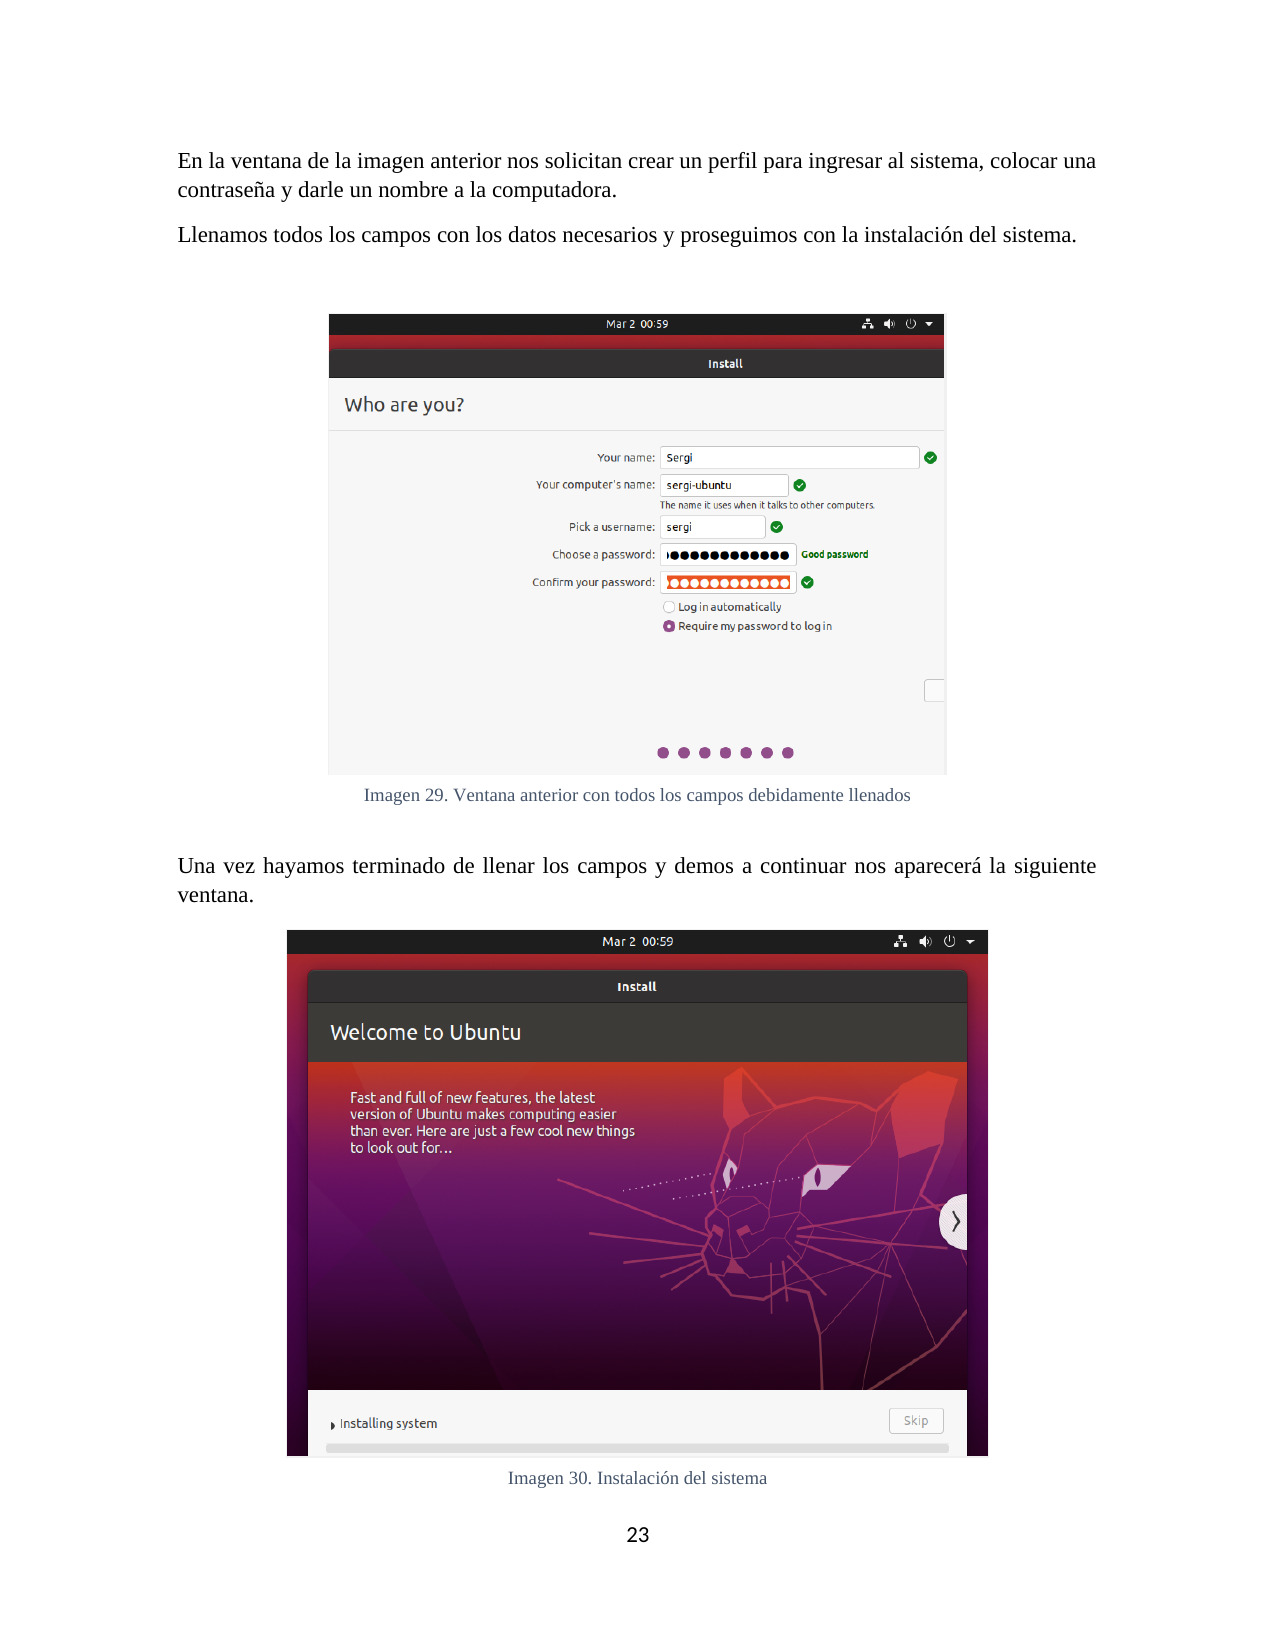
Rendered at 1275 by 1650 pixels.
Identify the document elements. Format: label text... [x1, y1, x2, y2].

picture [328, 312, 947, 775]
picture [286, 928, 989, 1458]
text Llenamos todos los campos con los datos necesarios y proseguimos con la instalación del sistema. [177, 221, 1098, 247]
text Una vez hayamos terminado de llenar los campos y demos a continuar nos aparecerá la siguiente ventana. [177, 853, 1098, 907]
text En la ventana de la imagen anterior nos solicitan crear un perfil para ingresar al sistema, colocar una contraseña y darle un nombre a la computadora. [177, 148, 1098, 202]
